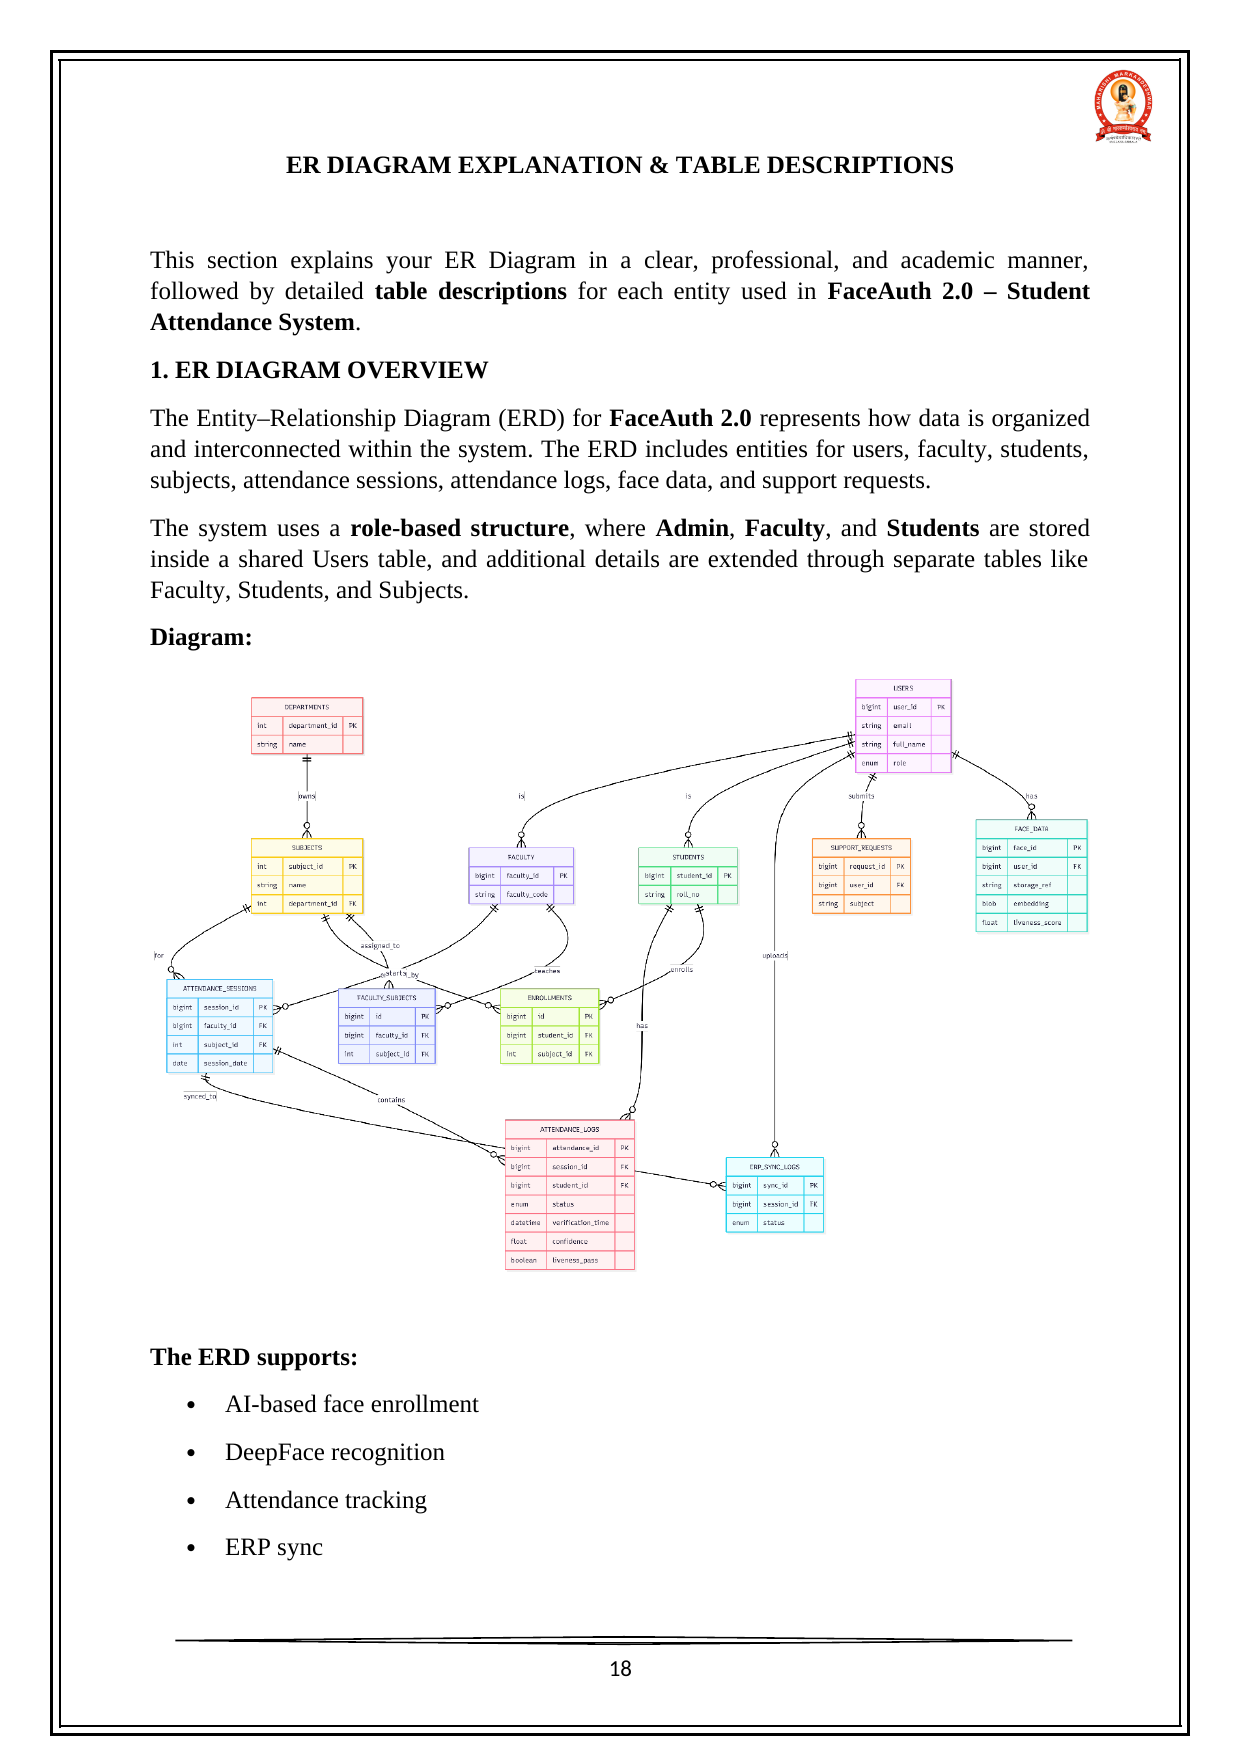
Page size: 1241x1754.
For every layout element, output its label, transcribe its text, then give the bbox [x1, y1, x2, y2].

text The Entity–Relationship Diagram (ERD) for FaceAuth 2.0 represents how data is organized and interconnected within the system. The ERD includes entities for users, faculty, students, subjects, attendance sessions, attendance logs, face data, and support requests. [150, 403, 1090, 494]
list Attendance tracking [187, 1485, 1090, 1513]
text ER DIAGRAM EXPLANATION & TABLE DESCRIPTIONS [150, 150, 1090, 179]
list AI-based face enrollment [187, 1389, 1090, 1418]
picture [150, 675, 1091, 1273]
picture [1090, 68, 1155, 146]
list DeepFace recognition [187, 1437, 1090, 1466]
text The system uses a role-based structure, where Admin, Faculty, and Students are stored inside a shared Users table, and additional details are extended through separate tables like Faculty, Students, and Subjects. [150, 513, 1090, 603]
text 1. ER DIAGRAM OVERVIEW [150, 355, 1090, 384]
text Diagram: [150, 622, 1090, 651]
list ERP sync [187, 1532, 1090, 1561]
text This section explains your ER Diagram in a clear, professional, and academic manner, followed by detailed table descriptions for each entity used in FaceAuth 2.0 – Student Attendance System. [150, 245, 1090, 336]
text The ERD supports: [150, 1342, 1090, 1370]
